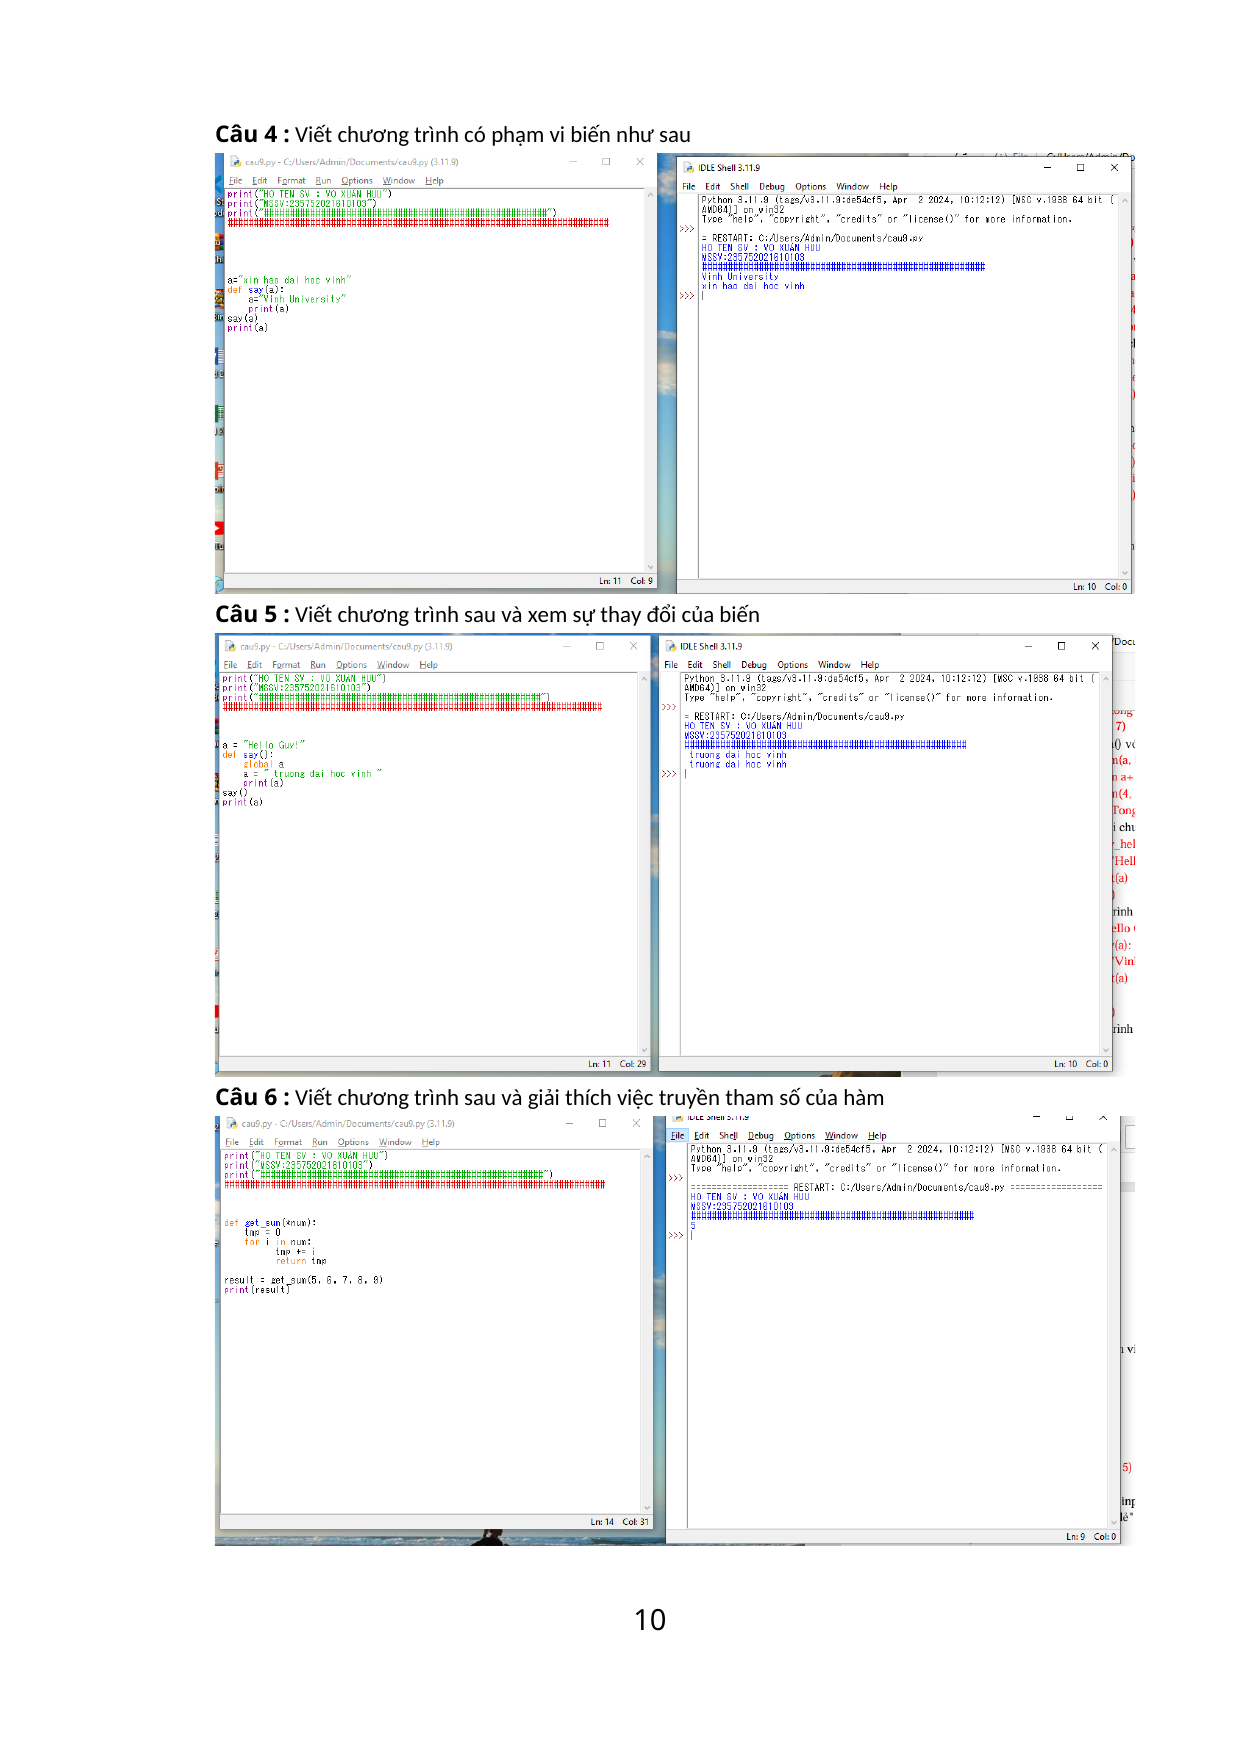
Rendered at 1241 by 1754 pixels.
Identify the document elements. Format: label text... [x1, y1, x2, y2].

list Câu 5 : Viết chương trình sau và xem sự thay đổi của biến [215, 598, 1122, 633]
list Câu 6 : Viết chương trình sau và giải thích việc truyền tham số của hàm [215, 1081, 1122, 1116]
picture [214, 153, 1136, 594]
picture [214, 1116, 1136, 1546]
picture [214, 633, 1136, 1077]
list Câu 4 : Viết chương trình có phạm vi biến như sau [215, 118, 1122, 153]
